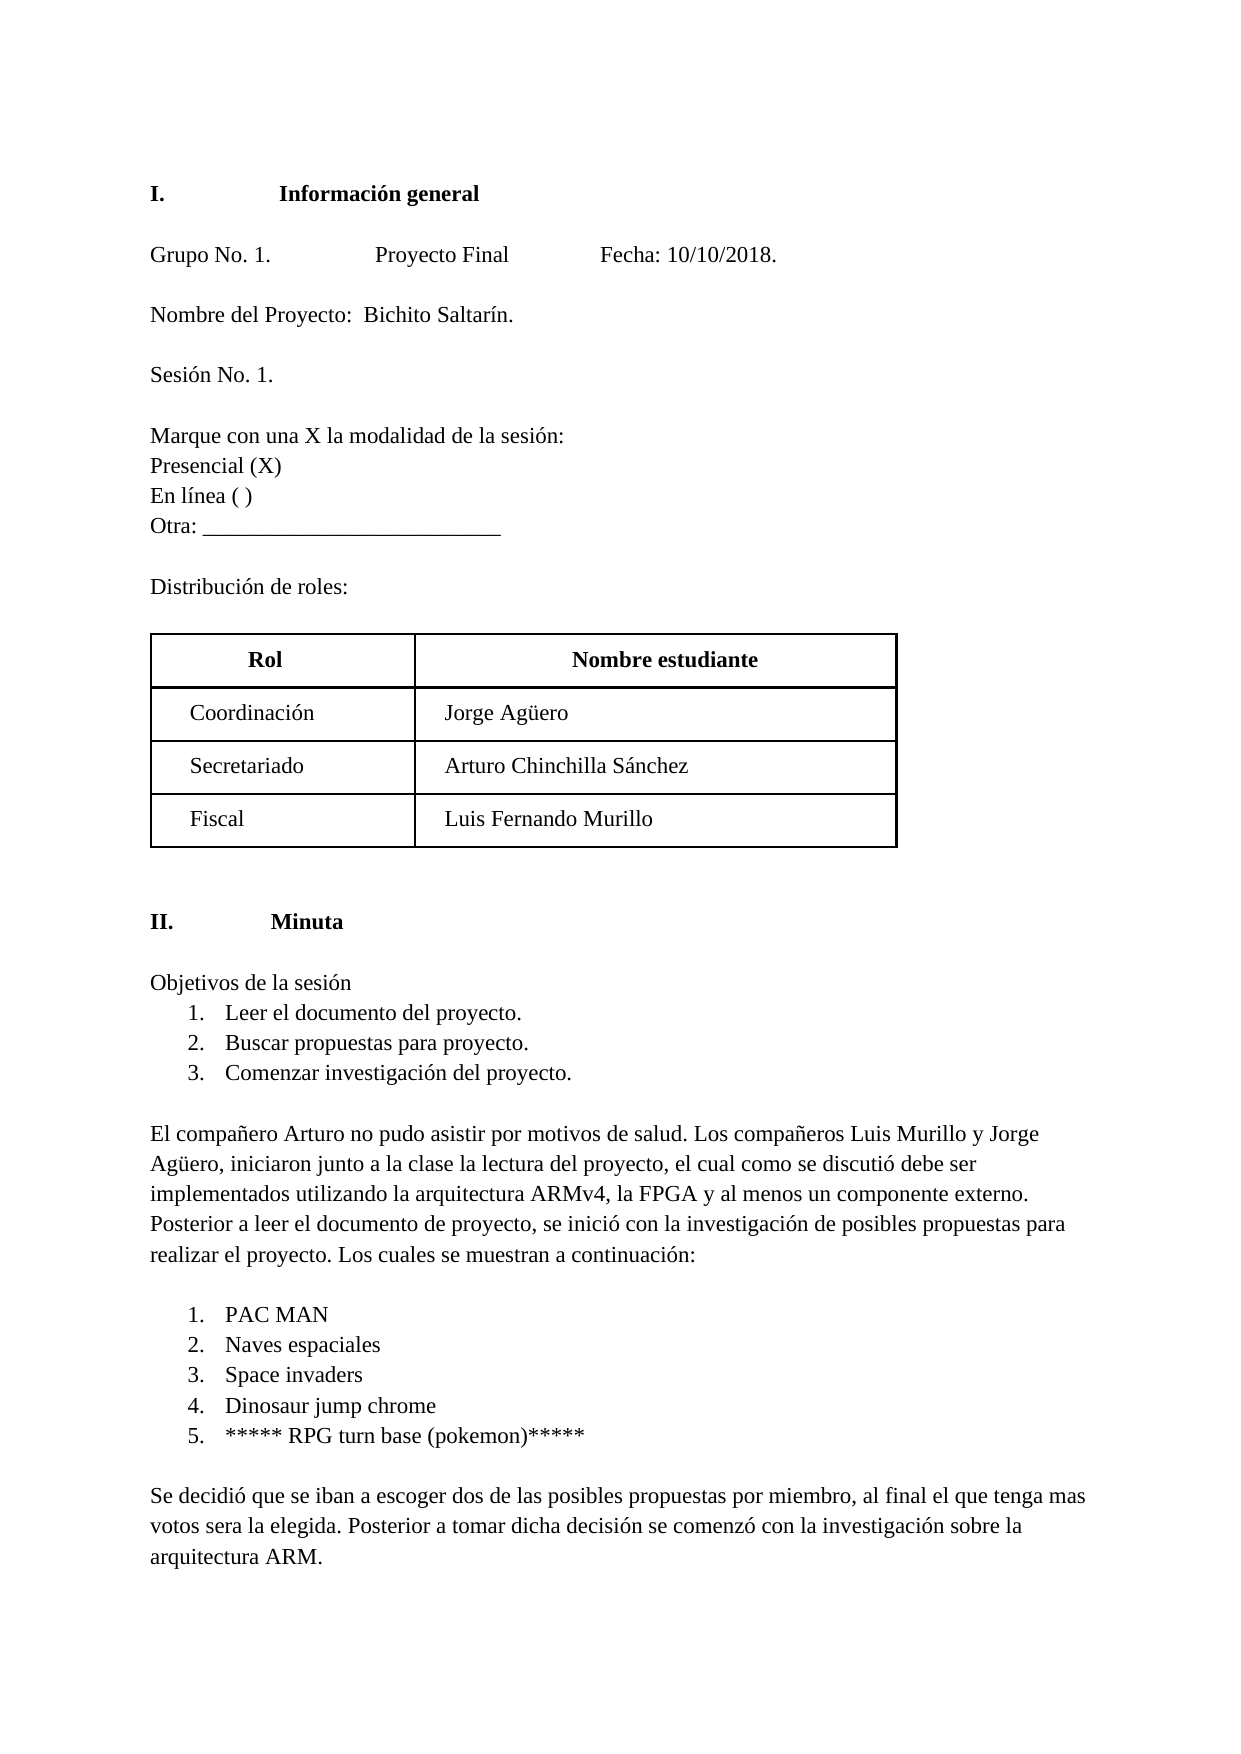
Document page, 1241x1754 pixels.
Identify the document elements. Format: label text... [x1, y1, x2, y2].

text Presencial (X) [150, 452, 1090, 478]
text Grupo No. 1. Proyecto Final Fecha: 10/10/2018. [150, 241, 1090, 267]
list Leer el documento del proyecto. [187, 999, 1090, 1025]
text I. Información general [150, 180, 1090, 207]
table_header Rol [152, 635, 414, 686]
text Sesión No. 1. [150, 361, 1090, 388]
table_cell Coordinación [152, 689, 414, 739]
list Comenzar investigación del proyecto. [187, 1059, 1090, 1086]
text Objetivos de la sesión [150, 969, 1090, 995]
list Naves espaciales [187, 1331, 1090, 1358]
table_cell Secretariado [152, 742, 414, 793]
text Distribución de roles: [150, 573, 1090, 599]
text II. Minuta [150, 908, 1090, 935]
list Space invaders [187, 1361, 1090, 1388]
text Otra: __________________________ [150, 512, 1090, 539]
text En línea ( ) [150, 482, 1090, 509]
list Buscar propuestas para proyecto. [187, 1029, 1090, 1056]
table_cell Jorge Agüero [416, 689, 895, 739]
table_cell Arturo Chinchilla Sánchez [416, 742, 895, 793]
text El compañero Arturo no pudo asistir por motivos de salud. Los compañeros Luis Murillo y Jorge Agüero, iniciaron junto a la clase la lectura del proyecto, el cual como se discutió debe ser implementados utilizando la arquitectura ARMv4, la FPGA y al menos un componente externo. Posterior a leer el documento de proyecto, se inició con la investigación de posibles propuestas para realizar el proyecto. Los cuales se muestran a continuación: [150, 1120, 1090, 1267]
table_cell Luis Fernando Murillo [416, 795, 895, 846]
table_header Nombre estudiante [416, 635, 895, 686]
text Nombre del Proyecto: Bichito Saltarín. [150, 301, 1090, 327]
list Dinosaur jump chrome [187, 1392, 1090, 1418]
list ***** RPG turn base (pokemon)***** [187, 1422, 1090, 1448]
text Se decidió que se iban a escoger dos de las posibles propuestas por miembro, al final el que tenga mas votos sera la elegida. Posterior a tomar dicha decisión se comenzó con la investigación sobre la arquitectura ARM. [150, 1482, 1090, 1569]
text Marque con una X la modalidad de la sesión: [150, 422, 1090, 448]
list PAC MAN [187, 1301, 1090, 1327]
table_cell Fiscal [152, 795, 414, 846]
